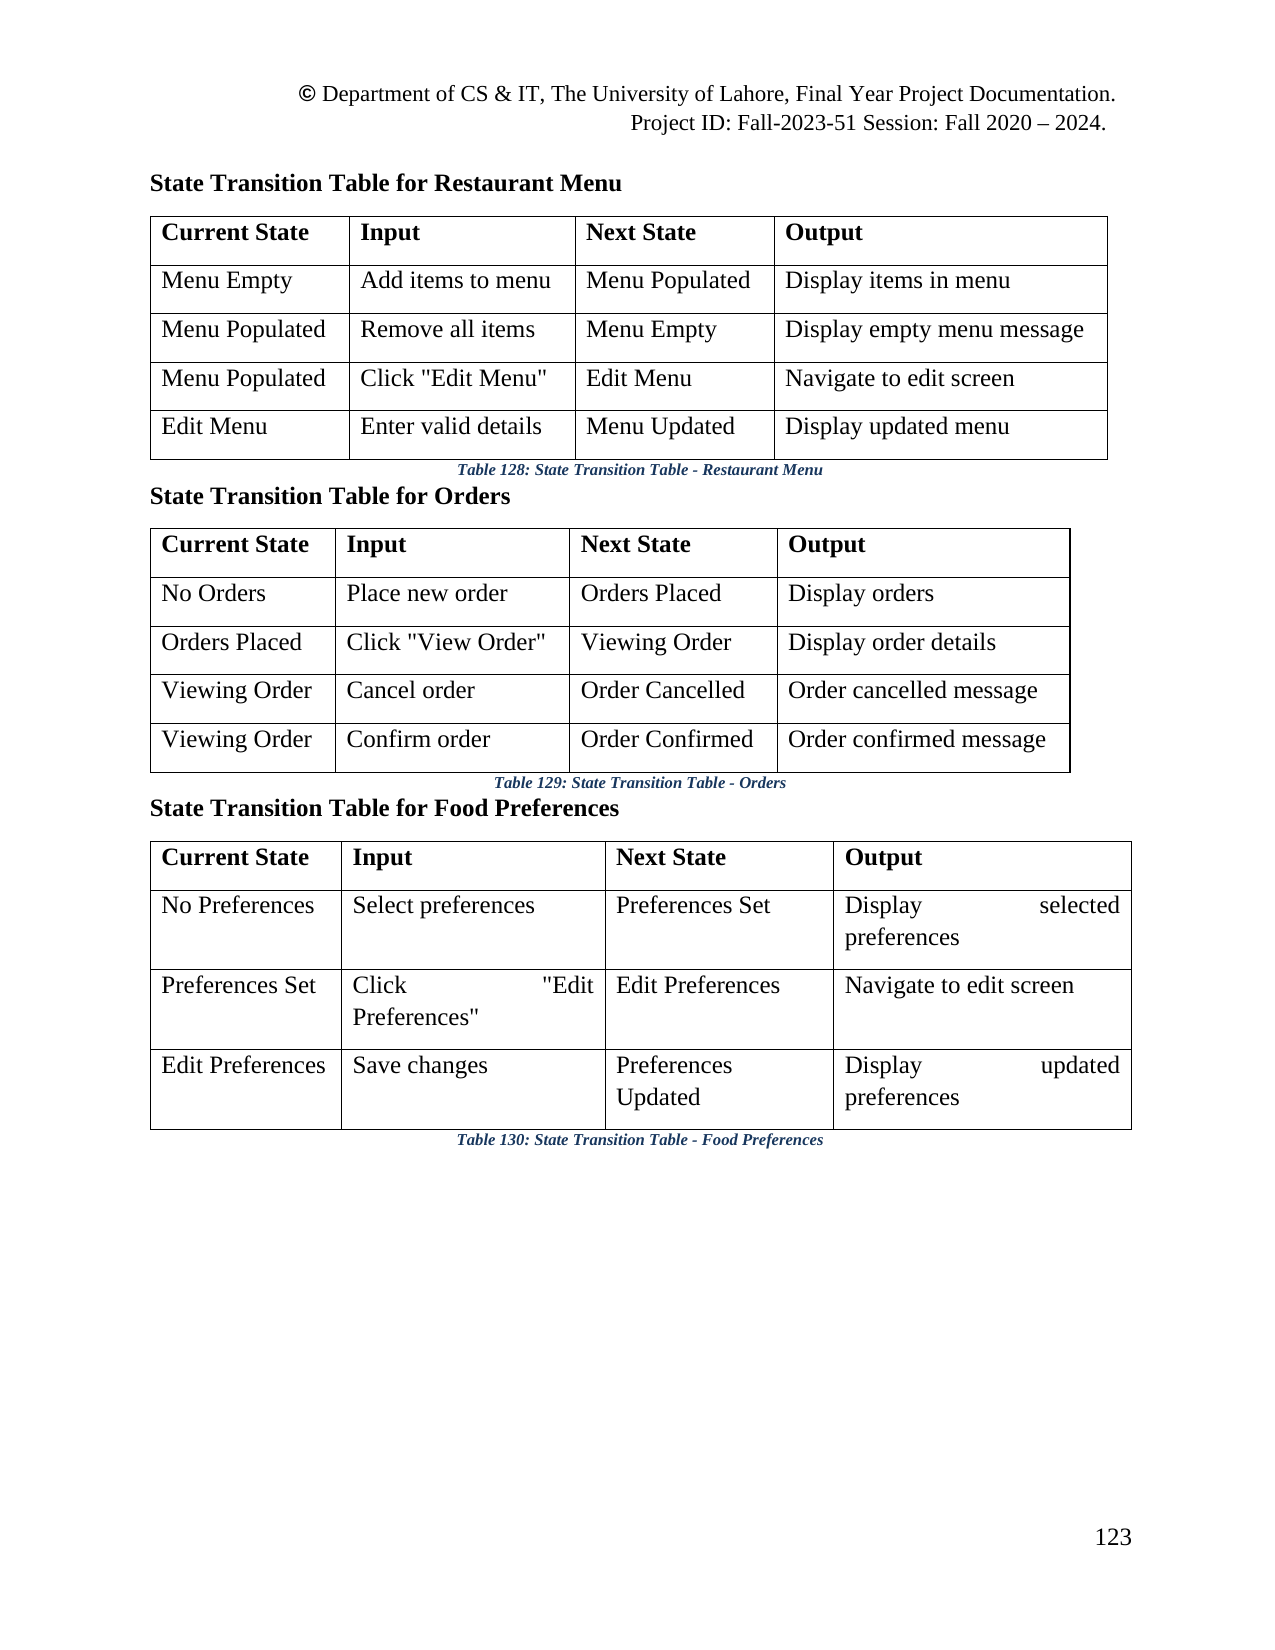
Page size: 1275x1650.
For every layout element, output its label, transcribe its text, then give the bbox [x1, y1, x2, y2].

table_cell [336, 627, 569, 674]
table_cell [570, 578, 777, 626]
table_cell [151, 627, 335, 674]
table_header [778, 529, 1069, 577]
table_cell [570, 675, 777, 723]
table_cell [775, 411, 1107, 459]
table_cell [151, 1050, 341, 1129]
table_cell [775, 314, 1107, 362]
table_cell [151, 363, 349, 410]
text State Transition Table for Food Preferences [149, 793, 1132, 822]
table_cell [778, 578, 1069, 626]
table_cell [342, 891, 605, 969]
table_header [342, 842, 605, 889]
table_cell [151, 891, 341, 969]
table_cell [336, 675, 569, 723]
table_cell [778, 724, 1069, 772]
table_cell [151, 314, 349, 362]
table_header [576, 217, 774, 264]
subtitle Table 128: State Transition Table - Restaurant Menu [150, 460, 1132, 479]
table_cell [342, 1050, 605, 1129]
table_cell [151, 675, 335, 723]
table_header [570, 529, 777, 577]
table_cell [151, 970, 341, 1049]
subtitle Table 130: State Transition Table - Food Preferences [150, 1130, 1132, 1149]
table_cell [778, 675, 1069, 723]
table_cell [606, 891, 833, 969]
text State Transition Table for Restaurant Menu [149, 168, 1132, 197]
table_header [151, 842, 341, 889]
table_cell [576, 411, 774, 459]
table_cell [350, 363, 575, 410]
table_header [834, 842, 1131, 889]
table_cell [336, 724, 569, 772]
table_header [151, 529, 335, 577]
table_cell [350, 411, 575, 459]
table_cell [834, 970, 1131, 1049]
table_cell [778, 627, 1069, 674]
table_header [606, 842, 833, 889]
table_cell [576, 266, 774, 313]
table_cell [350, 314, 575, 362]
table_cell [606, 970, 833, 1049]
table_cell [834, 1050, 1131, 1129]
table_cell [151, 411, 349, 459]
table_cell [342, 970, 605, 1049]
text State Transition Table for Orders [149, 481, 1132, 509]
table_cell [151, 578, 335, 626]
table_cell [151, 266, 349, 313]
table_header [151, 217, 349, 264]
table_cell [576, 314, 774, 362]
subtitle Table 129: State Transition Table - Orders [150, 773, 1132, 792]
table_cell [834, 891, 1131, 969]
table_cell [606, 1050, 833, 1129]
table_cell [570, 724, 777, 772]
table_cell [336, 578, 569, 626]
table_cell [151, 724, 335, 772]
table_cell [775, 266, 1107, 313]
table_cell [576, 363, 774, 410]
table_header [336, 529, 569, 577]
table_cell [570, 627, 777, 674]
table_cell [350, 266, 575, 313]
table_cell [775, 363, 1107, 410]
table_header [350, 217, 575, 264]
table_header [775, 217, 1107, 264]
